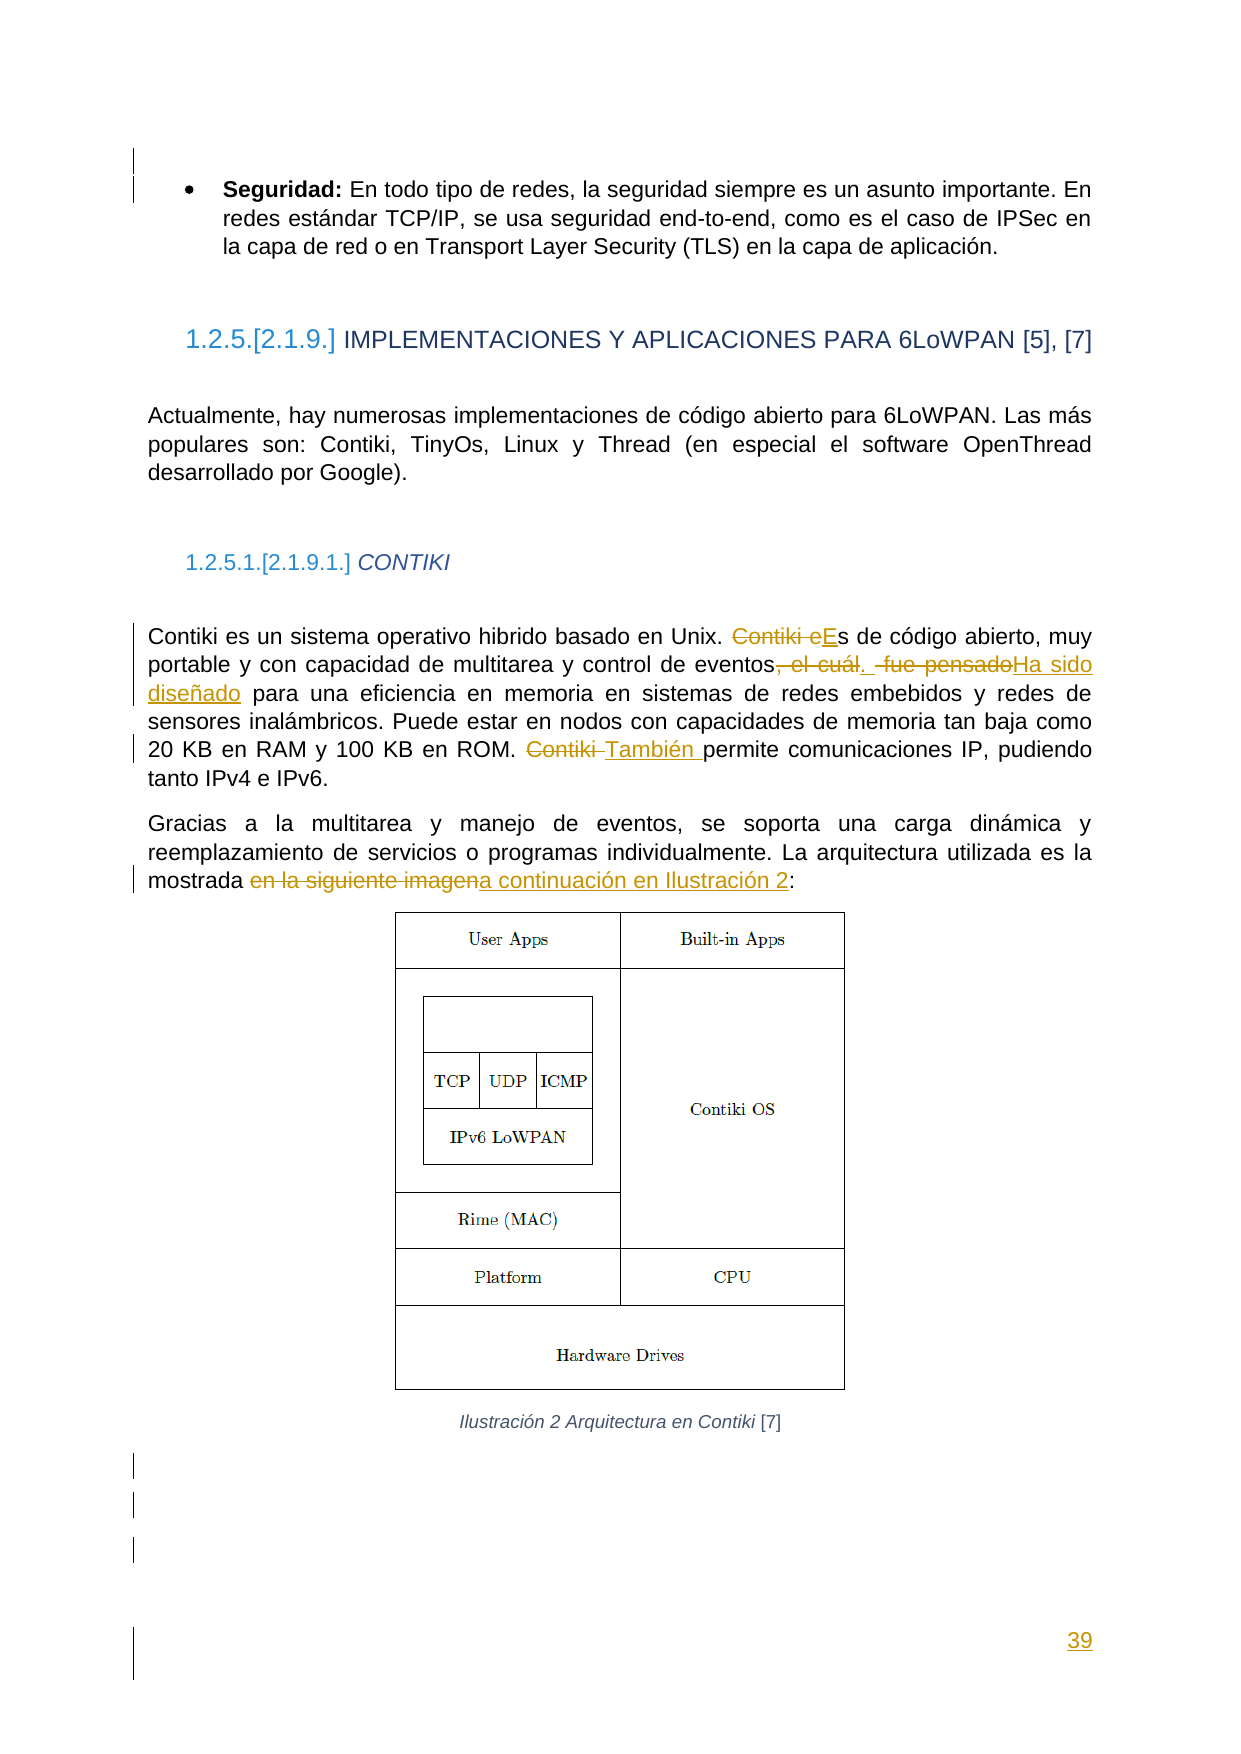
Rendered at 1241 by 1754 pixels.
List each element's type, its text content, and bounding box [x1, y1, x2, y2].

text Actualmente, hay numerosas implementaciones de código abierto para 6LoWPAN. Las más populares son: Contiki, TinyOs, Linux y Thread (en especial el software OpenThread desarrollado por Google). [148, 402, 1092, 485]
picture [394, 912, 847, 1392]
list Seguridad: En todo tipo de redes, la seguridad siempre es un asunto importante. En redes estándar TCP/IP, se usa seguridad end-to-end, como es el caso de IPSec en la capa de red o en Transport Layer Security (TLS) en la capa de aplicación. [185, 176, 1092, 259]
subtitle CONTIKI [185, 549, 1092, 576]
text Gracias a la multitarea y manejo de eventos, se soporta una carga dinámica y reemplazamiento de servicios o programas individualmente. La arquitectura utilizada es la mostrada : [148, 810, 1092, 893]
text Ilustración 2 Arquitectura en Contiki [7] [148, 1410, 1092, 1432]
text Contiki es un sistema operativo hibrido basado en Unix. s de código abierto, muy portable y con capacidad de multitarea y control de eventos para una eficiencia en memoria en sistemas de redes embebidos y redes de sensores inalámbricos. Puede estar en nodos con capacidades de memoria tan baja como 20 KB en RAM y 100 KB en ROM. permite comunicaciones IP, pudiendo tanto IPv4 e IPv6. [148, 623, 1092, 791]
subtitle IMPLEMENTACIONES Y APLICACIONES PARA 6LoWPAN [5], [7] [185, 323, 1092, 354]
